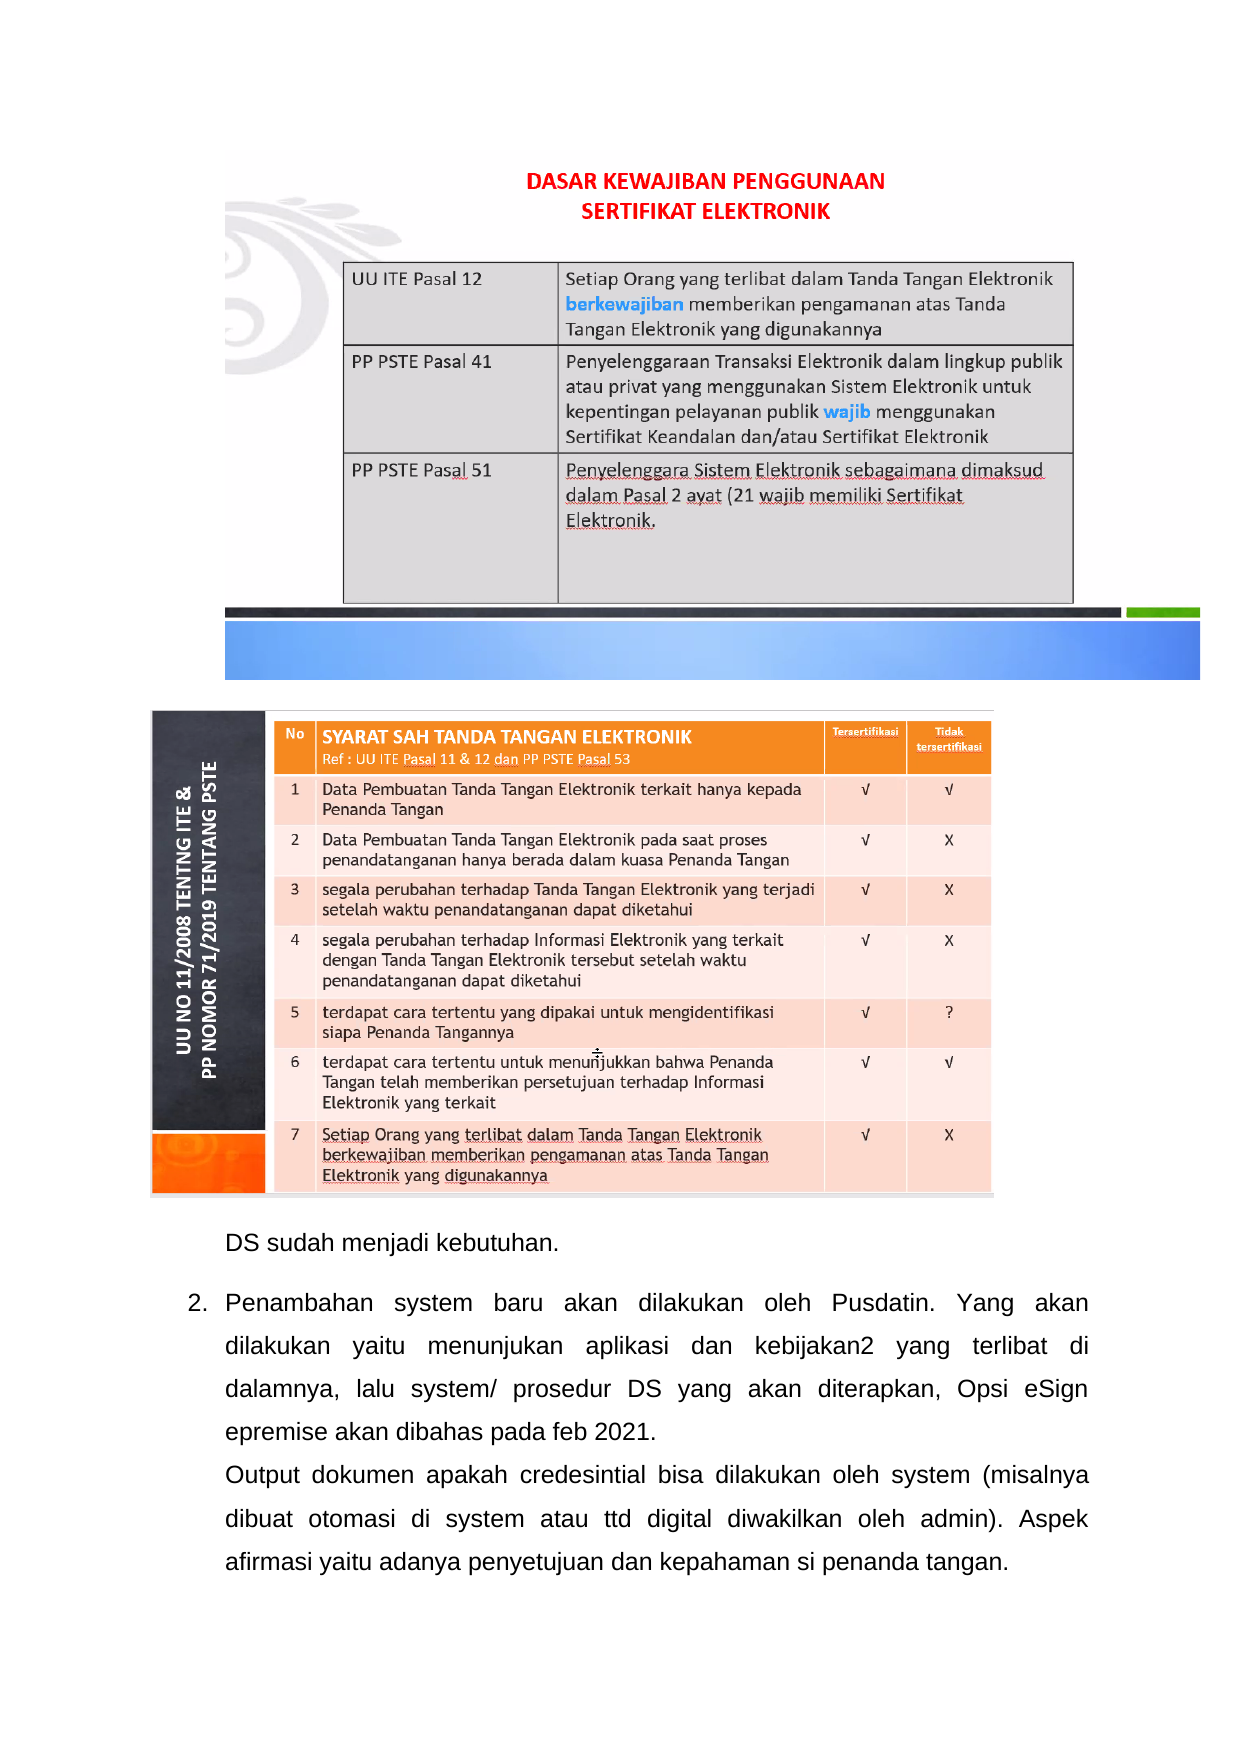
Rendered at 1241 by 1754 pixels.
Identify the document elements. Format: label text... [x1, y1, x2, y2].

text DS sudah menjadi kebutuhan. [150, 1228, 1090, 1257]
list Penambahan system baru akan dilakukan oleh Pusdatin. Yang akan dilakukan yaitu menunjukan aplikasi dan kebijakan2 yang terlibat di dalamnya, lalu system/ prosedur DS yang akan diterapkan, Opsi eSign epremise akan dibahas pada feb 2021. [187, 1288, 1090, 1446]
list Output dokumen apakah credesintial bisa dilakukan oleh system (misalnya dibuat otomasi di system atau ttd digital diwakilkan oleh admin). Aspek afirmasi yaitu adanya penyetujuan dan kepahaman si penanda tangan. [225, 1461, 1090, 1576]
picture [150, 710, 994, 1198]
picture [225, 150, 1200, 680]
